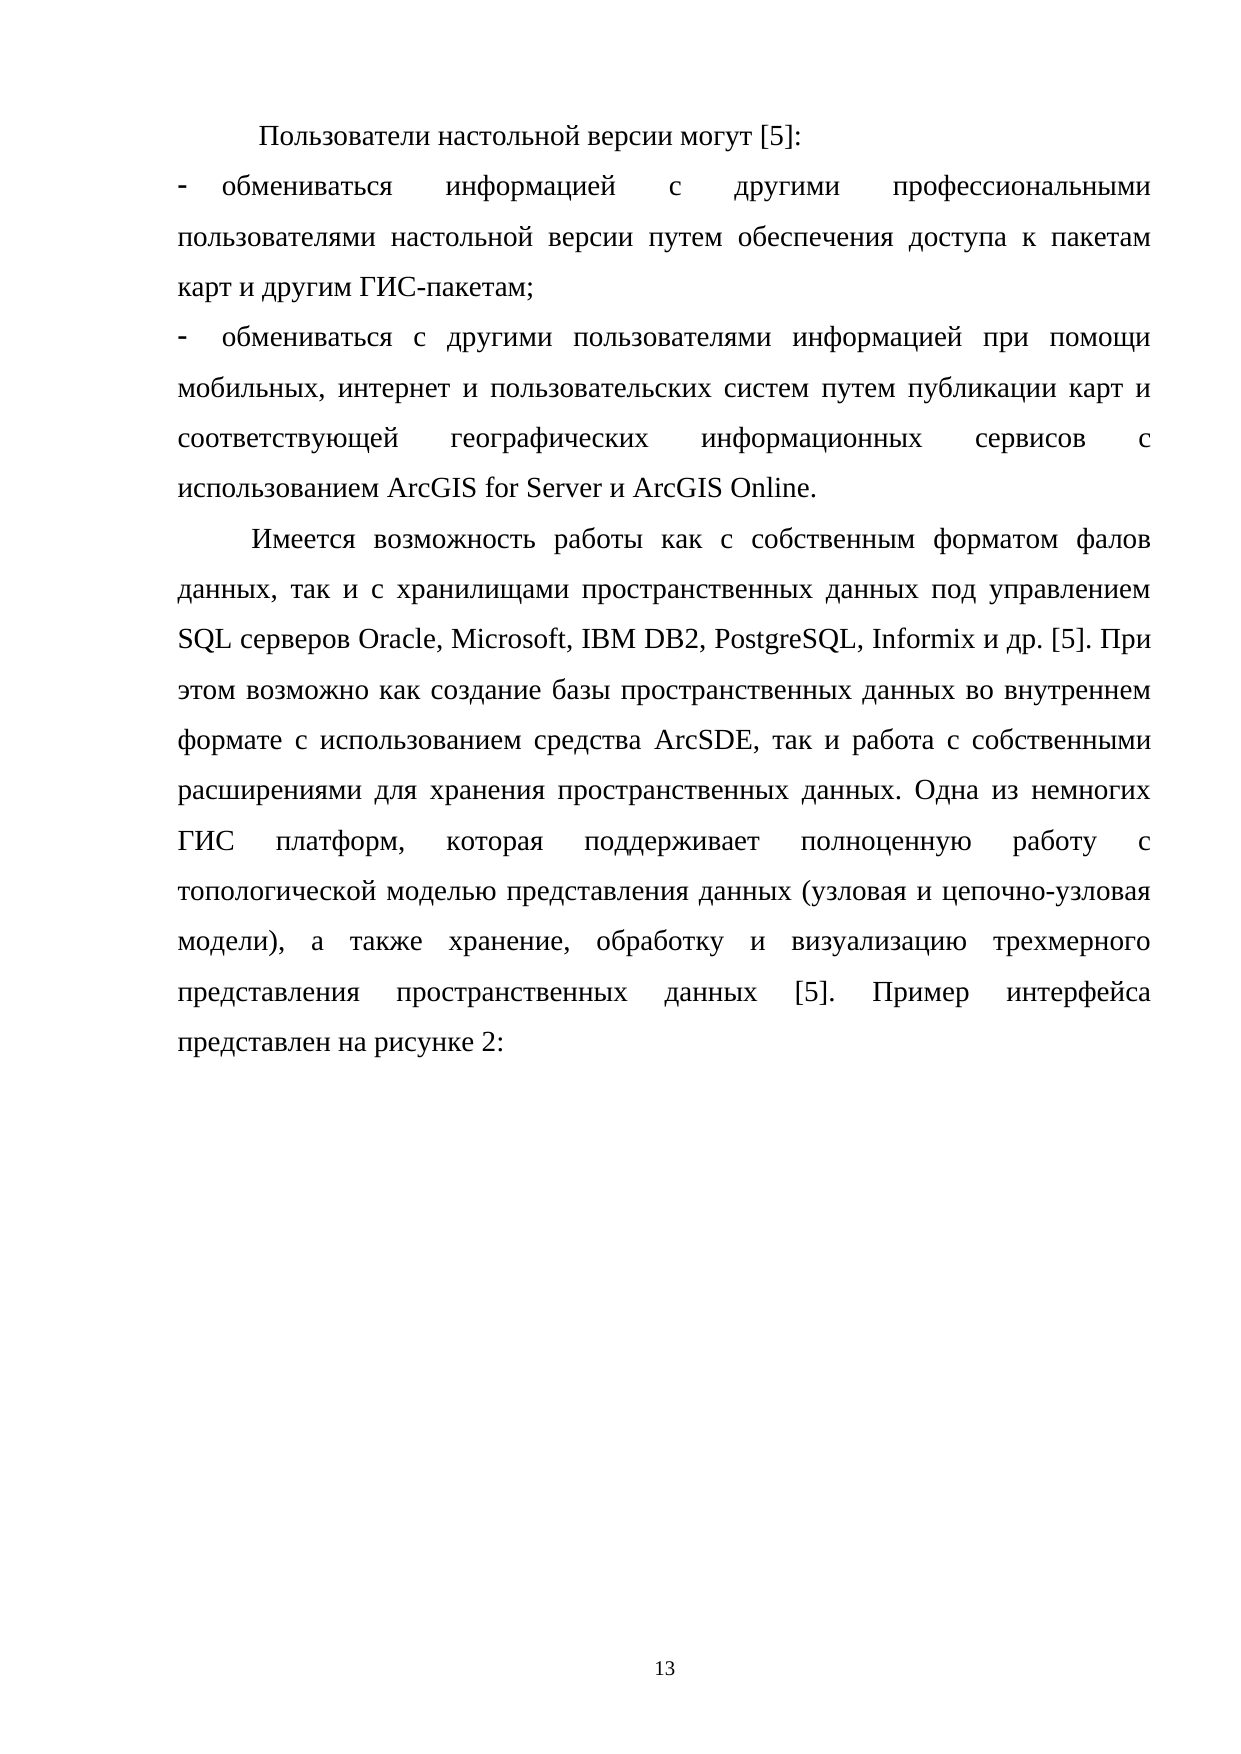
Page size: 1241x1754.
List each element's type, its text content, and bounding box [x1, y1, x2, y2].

text Пользователи настольной версии могут [5]: [177, 118, 1152, 152]
text Имеется возможность работы как с собственным форматом фалов данных, так и с хранилищами пространственных данных под управлением SQL серверов Oracle, Microsoft, IBM DB2, PostgreSQL, Informix и др. [5]. При этом возможно как создание базы пространственных данных во внутреннем формате с использованием средства ArcSDE, так и работа с собственными расширениями для хранения пространственных данных. Одна из немногих ГИС платформ, которая поддерживает полноценную работу с топологической моделью представления данных (узловая и цепочно-узловая модели), а также хранение, обработку и визуализацию трехмерного представления пространственных данных [5]. Пример интерфейса представлен на рисунке 2: [177, 521, 1152, 1057]
list обмениваться с другими пользователями информацией при помощи мобильных, интернет и пользовательских систем путем публикации карт и соответствующей географических информационных сервисов с использованием ArcGIS for Server и ArcGIS Online. [177, 319, 1152, 504]
list обмениваться информацией с другими профессиональными пользователями настольной версии путем обеспечения доступа к пакетам карт и другим ГИС-пакетам; [177, 168, 1152, 303]
